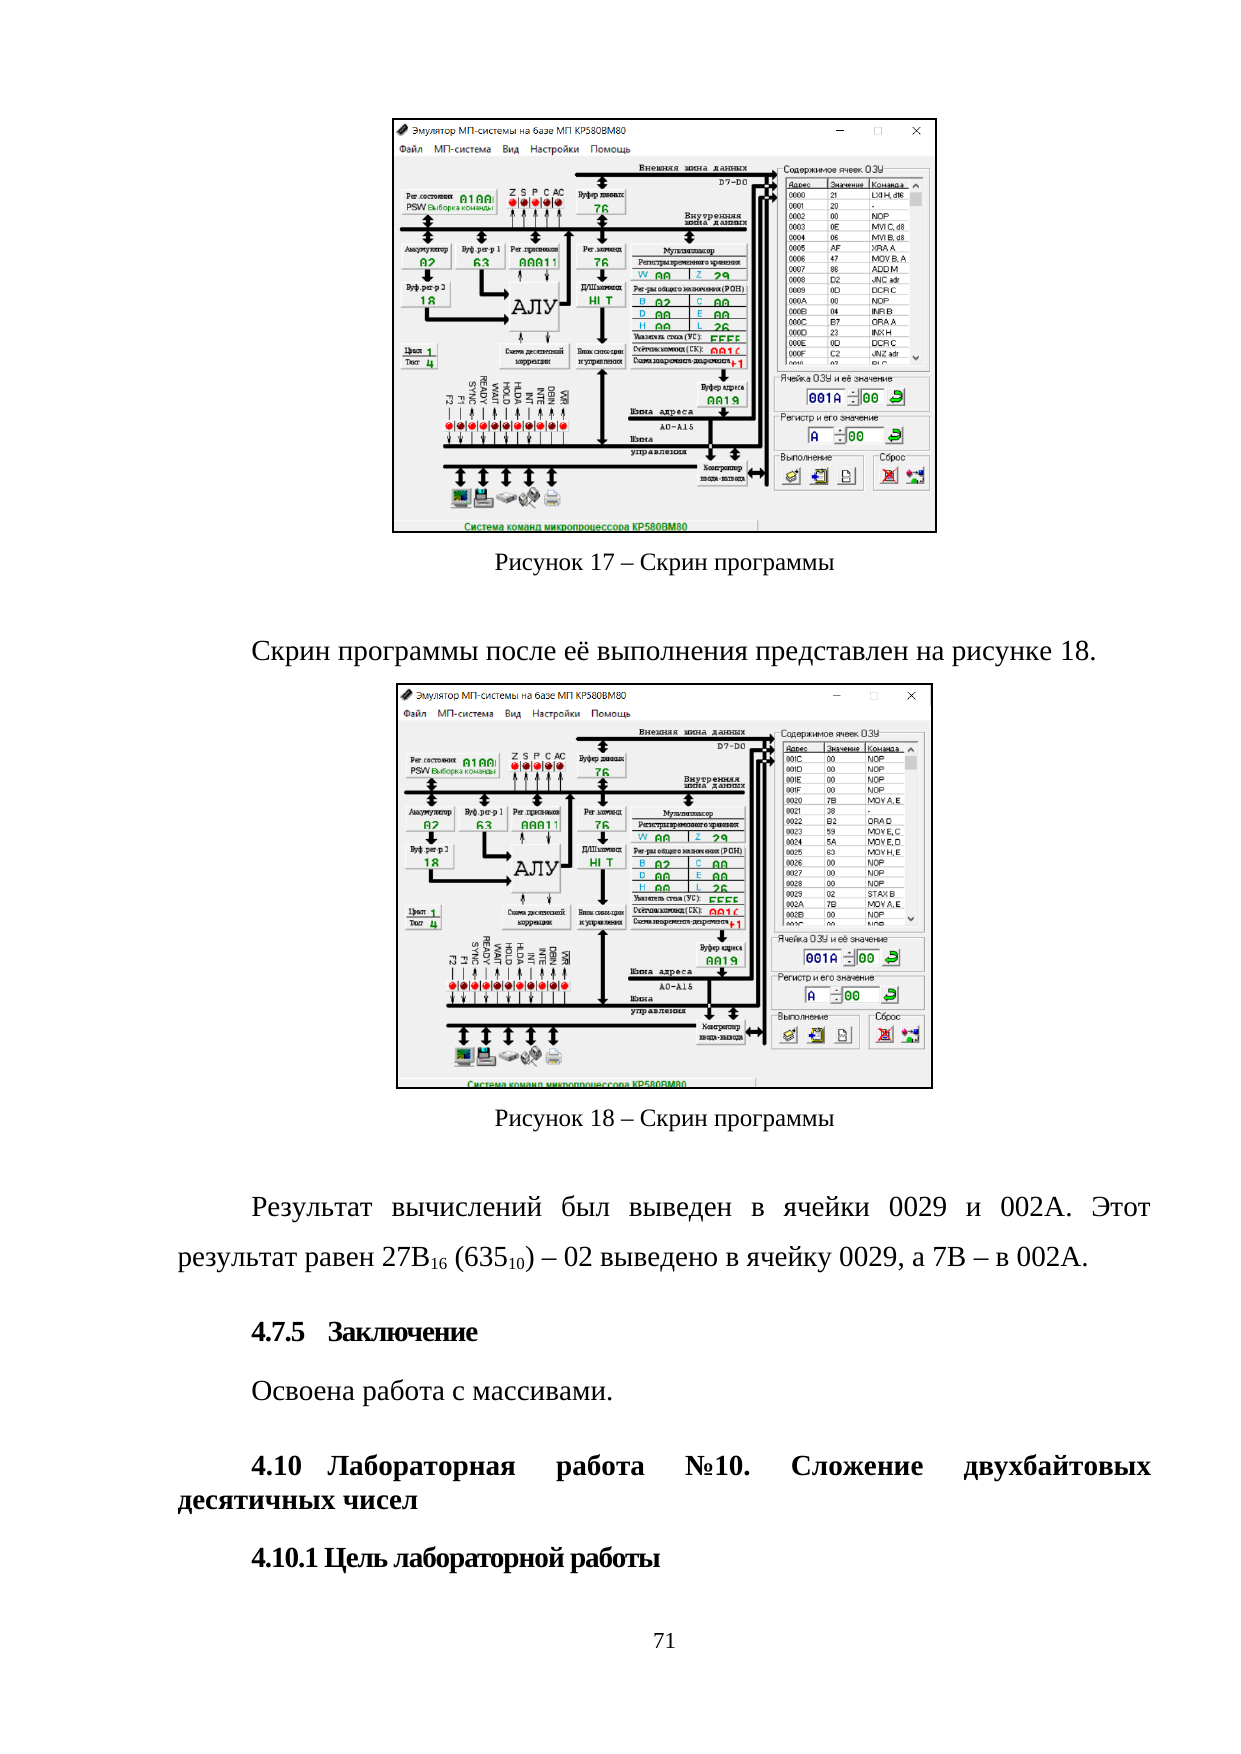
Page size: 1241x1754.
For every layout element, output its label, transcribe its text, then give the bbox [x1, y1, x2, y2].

picture [394, 120, 935, 531]
text Результат вычислений был выведен в ячейки 0029 и 002A. Этот результат равен 27B16 (63510) – 02 выведено в ячейку 0029, а 7B – в 002A. [177, 1189, 1152, 1273]
picture [398, 685, 931, 1087]
text Освоена работа с массивами. [177, 1373, 1152, 1407]
title 4.10.1 Цель лабораторной работы [177, 1541, 1152, 1574]
subtitle Лабораторная работа №10. Сложение двухбайтовых десятичных чисел [177, 1448, 1152, 1516]
title 4.7.5 Заключение [177, 1314, 1152, 1348]
text Скрин программы после её выполнения представлен на рисунке 18. [177, 633, 1152, 666]
text Рисунок 18 – Скрин программы [177, 1103, 1152, 1131]
text Рисунок 17 – Скрин программы [177, 547, 1152, 575]
